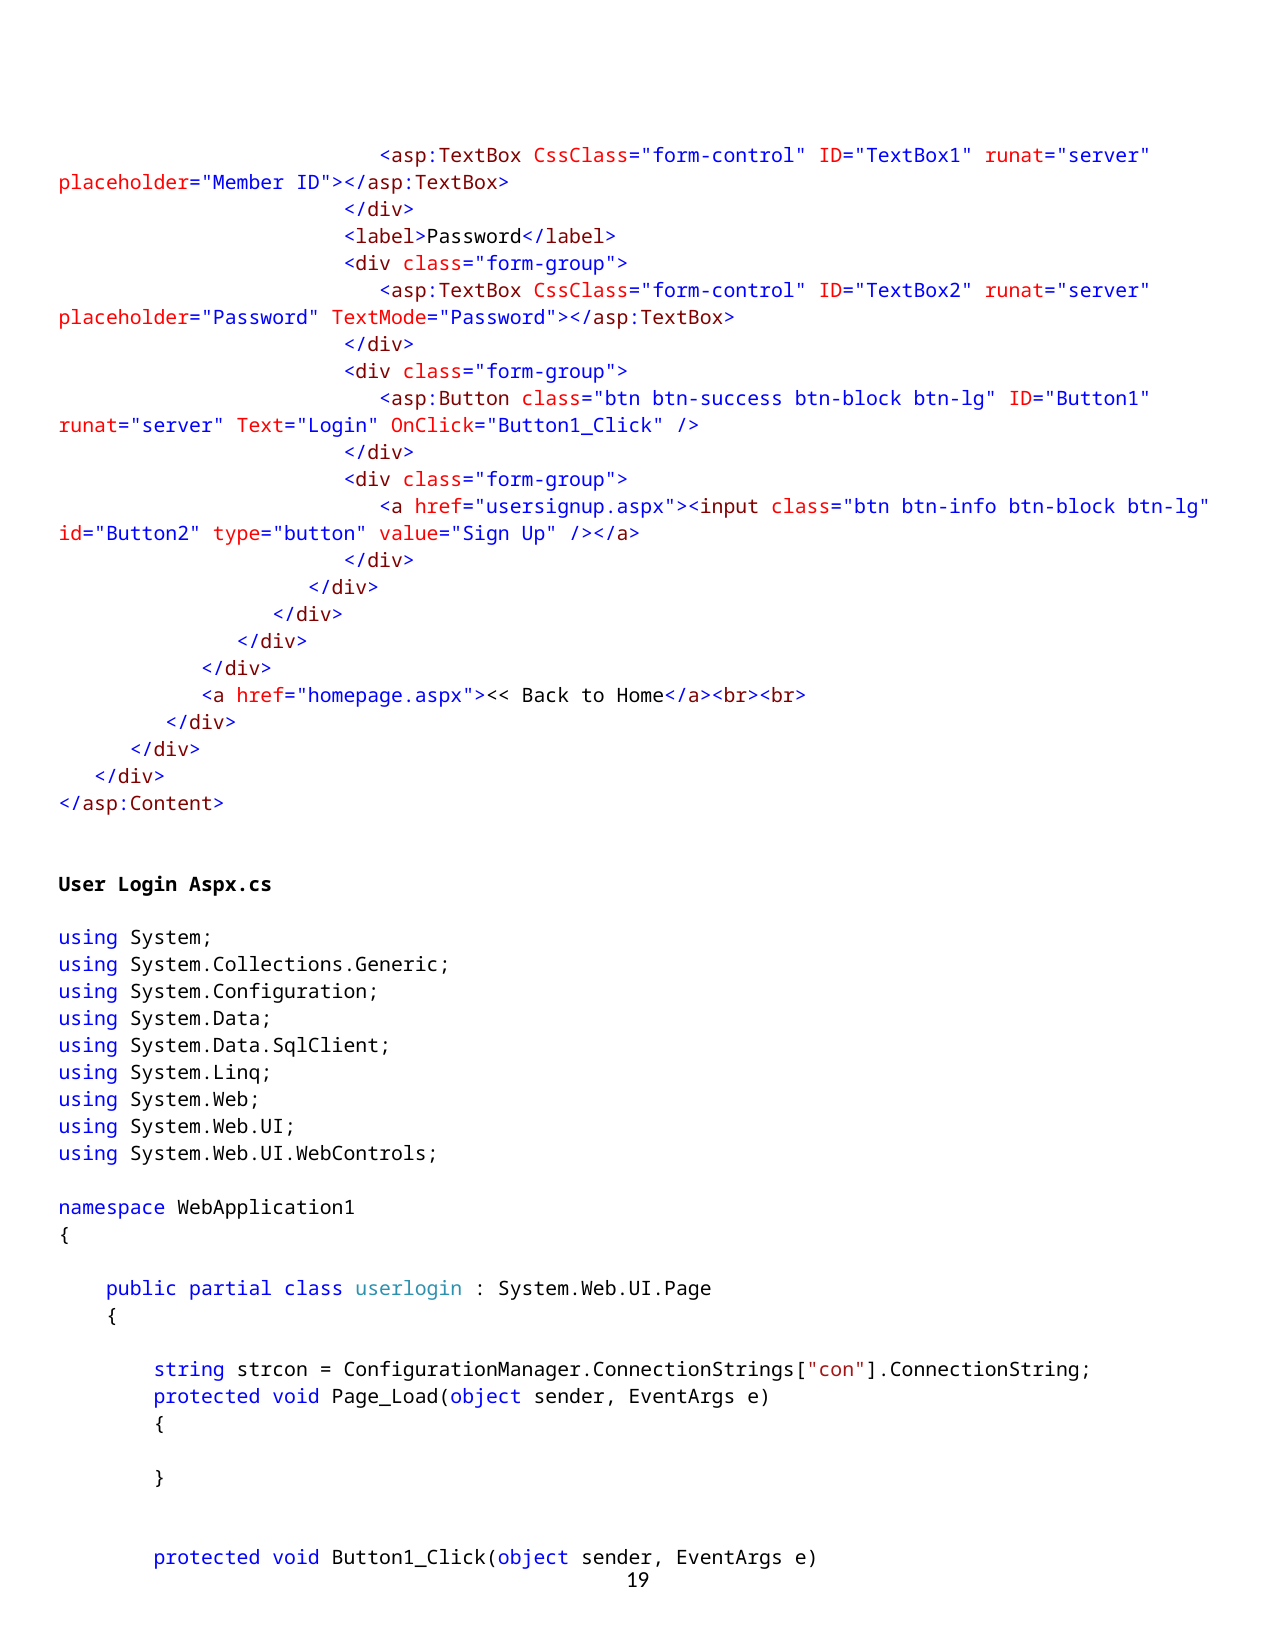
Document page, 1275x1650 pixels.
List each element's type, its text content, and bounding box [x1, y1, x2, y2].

text using System.Data; [58, 1004, 1217, 1031]
text using System.Web; [58, 1085, 1217, 1112]
text protected void Page_Load(object sender, EventArgs e) [58, 1382, 1217, 1409]
text <a href="homepage.aspx"><< Back to Home</a><br><br> [58, 681, 1217, 708]
text </div> [58, 196, 1217, 223]
text using System.Data.SqlClient; [58, 1031, 1217, 1058]
text { [58, 1220, 1217, 1247]
text <a href="usersignup.aspx"><input class="btn btn-info btn-block btn-lg" id="Button2" type="button" value="Sign Up" /></a> [58, 492, 1217, 546]
text <div class="form-group"> [58, 357, 1217, 384]
text </div> [58, 762, 1217, 789]
text </div> [58, 654, 1217, 681]
text <asp:Button class="btn btn-success btn-block btn-lg" ID="Button1" runat="server" Text="Login" OnClick="Button1_Click" /> [58, 384, 1217, 438]
text using System.Web.UI; [58, 1112, 1217, 1139]
text </div> [58, 331, 1217, 357]
text using System.Configuration; [58, 977, 1217, 1004]
text namespace WebApplication1 [58, 1193, 1217, 1220]
text string strcon = ConfigurationManager.ConnectionStrings["con"].ConnectionString; [58, 1355, 1217, 1382]
text using System.Linq; [58, 1058, 1217, 1085]
text </div> [58, 708, 1217, 735]
text } [58, 1463, 1217, 1490]
text public partial class userlogin : System.Web.UI.Page [58, 1274, 1217, 1301]
text using System.Collections.Generic; [58, 950, 1217, 977]
text </div> [58, 600, 1217, 627]
text </div> [58, 735, 1217, 762]
text </div> [58, 573, 1217, 600]
text <div class="form-group"> [58, 249, 1217, 277]
text </div> [58, 546, 1217, 573]
text <label>Password</label> [58, 223, 1217, 249]
text </div> [58, 627, 1217, 654]
text </div> [58, 438, 1217, 465]
text <asp:TextBox CssClass="form-control" ID="TextBox1" runat="server" placeholder="Member ID"></asp:TextBox> [58, 142, 1217, 196]
text { [58, 1409, 1217, 1436]
text using System.Web.UI.WebControls; [58, 1139, 1217, 1166]
text { [58, 1301, 1217, 1328]
text User Login Aspx.cs [58, 870, 1217, 897]
text </asp:Content> [58, 789, 1217, 816]
text using System; [58, 923, 1217, 950]
text <div class="form-group"> [58, 465, 1217, 492]
text protected void Button1_Click(object sender, EventArgs e) [58, 1543, 1217, 1570]
text <asp:TextBox CssClass="form-control" ID="TextBox2" runat="server" placeholder="Password" TextMode="Password"></asp:TextBox> [58, 277, 1217, 331]
